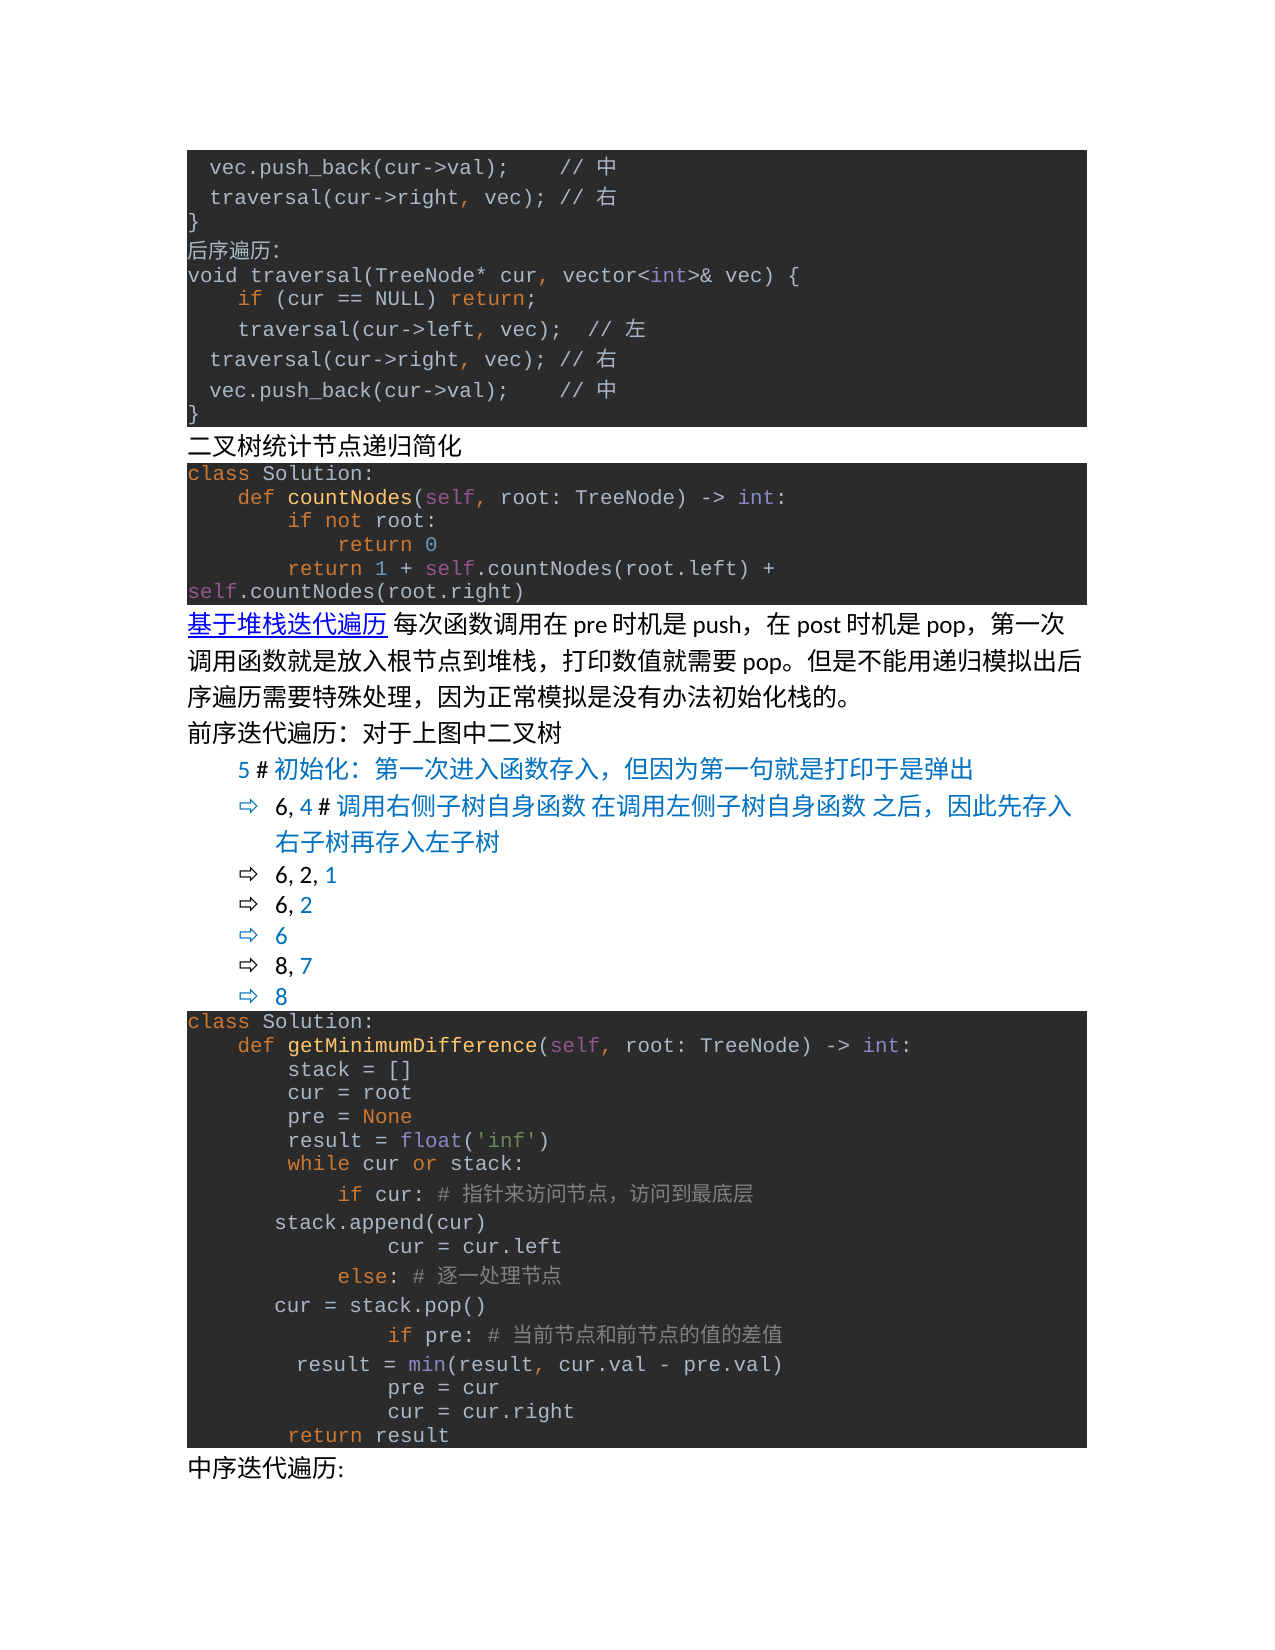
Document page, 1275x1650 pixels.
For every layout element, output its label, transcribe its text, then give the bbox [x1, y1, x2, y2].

text 5 # 初始化：第一次进入函数存入，但因为第一句就是打印于是弹出 [237, 750, 1087, 786]
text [187, 150, 1087, 427]
list 8 [237, 981, 1087, 1011]
list 6, 2 [237, 889, 1087, 920]
list 6 [237, 920, 1087, 950]
list 6, 2, 1 [237, 859, 1087, 889]
text 二叉树统计节点递归简化 [187, 427, 1087, 463]
text 基于堆栈迭代遍历 每次函数调用在pre时机是push，在post时机是pop，第一次调用函数就是放入根节点到堆栈，打印数值就需要pop。但是不能用递归模拟出后序遍历需要特殊处理，因为正常模拟是没有办法初始化栈的。 [187, 605, 1087, 714]
text 前序迭代遍历：对于上图中二叉树 [187, 714, 1087, 750]
text class Solution: def countNodes(self, root: TreeNode) -> int: if not root: return 0 return 1 + self.countNodes(root.left) + self.countNodes(root.right) [187, 463, 1087, 605]
text 中序迭代遍历: [187, 1448, 1087, 1484]
text class Solution: def getMinimumDifference(self, root: TreeNode) -> int: stack = [] cur = root pre = None result = float('inf') while cur or stack: if cur: # 指针来访问节点，访问到最底层 stack.append(cur) cur = cur.left else: # 逐一处理节点 cur = stack.pop() if pre: # 当前节点和前节点的值的差值 result = min(result, cur.val - pre.val) pre = cur cur = cur.right return result [187, 1011, 1087, 1448]
list 8, 7 [237, 950, 1087, 981]
list 6, 4 # 调用右侧子树自身函数 在调用左侧子树自身函数 之后，因此先存入右子树再存入左子树 [237, 786, 1087, 859]
